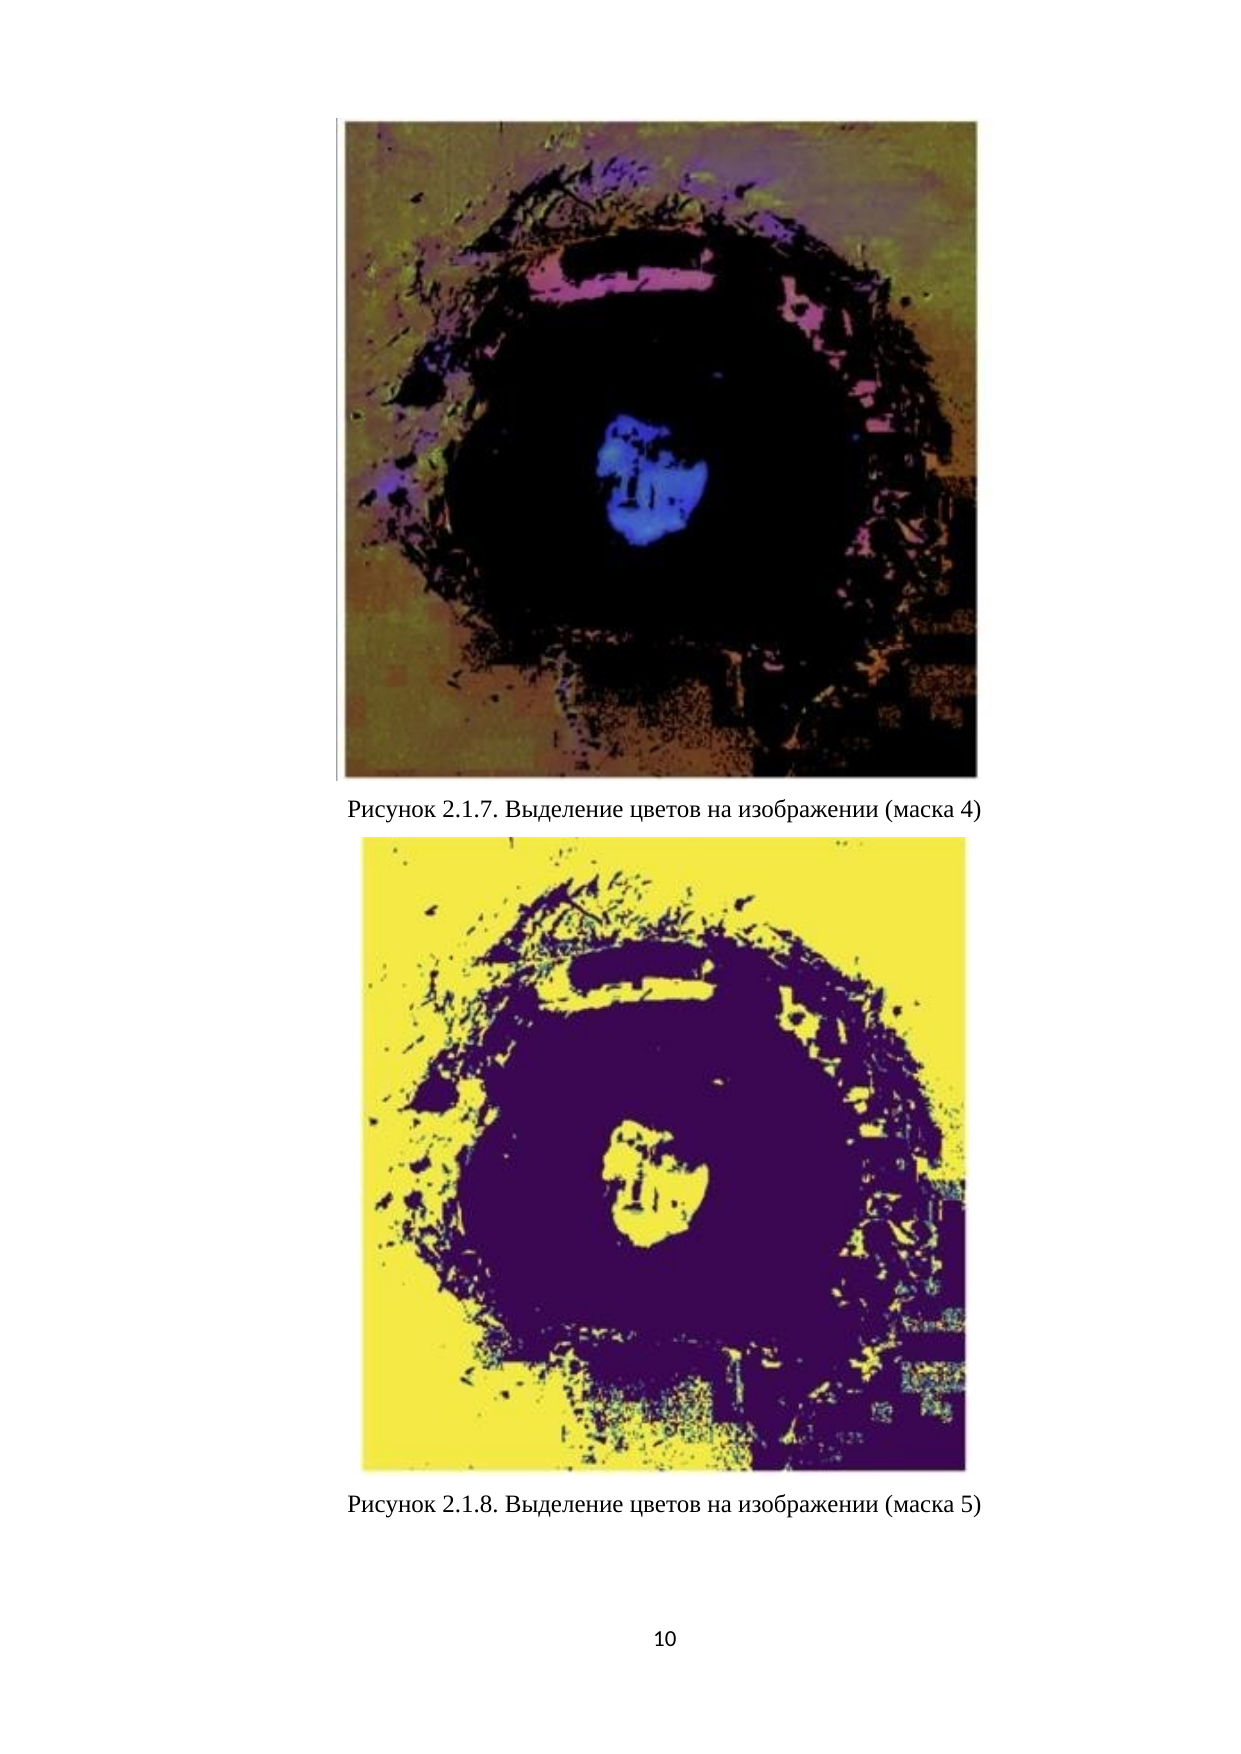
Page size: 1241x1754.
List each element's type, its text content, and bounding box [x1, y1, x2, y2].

picture [360, 837, 969, 1476]
picture [336, 118, 993, 781]
text Рисунок 2.1.8. Выделение цветов на изображении (маска 5) [148, 1489, 1181, 1518]
text Рисунок 2.1.7. Выделение цветов на изображении (маска 4) [148, 794, 1181, 823]
